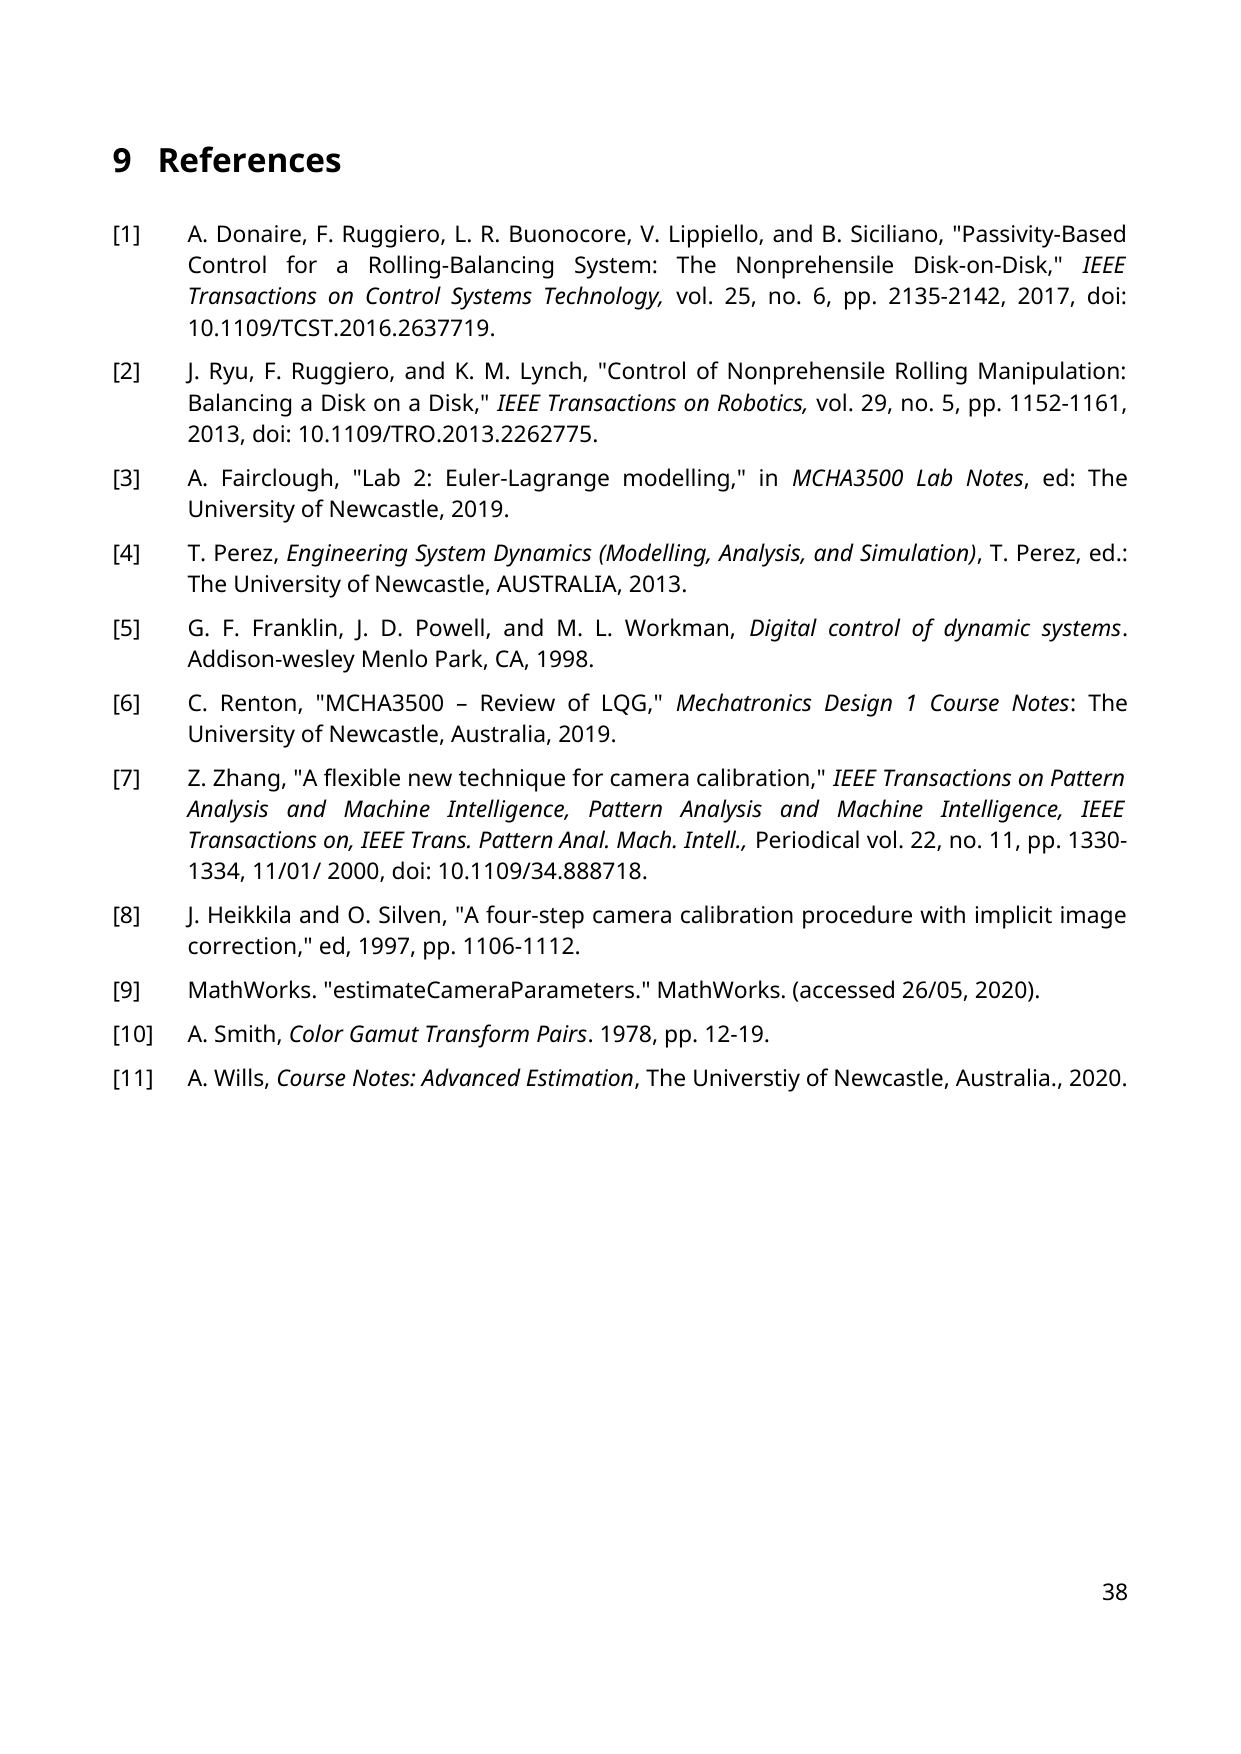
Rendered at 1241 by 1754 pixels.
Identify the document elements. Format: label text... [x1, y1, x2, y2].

text [1] A. Donaire, F. Ruggiero, L. R. Buonocore, V. Lippiello, and B. Siciliano, "Passivity-Based Control for a Rolling-Balancing System: The Nonprehensile Disk-on-Disk," IEEE Transactions on Control Systems Technology, vol. 25, no. 6, pp. 2135-2142, 2017, doi: 10.1109/TCST.2016.2637719. [112, 218, 1128, 343]
text [8] J. Heikkila and O. Silven, "A four-step camera calibration procedure with implicit image correction," ed, 1997, pp. 1106-1112. [112, 899, 1128, 962]
text [7] Z. Zhang, "A flexible new technique for camera calibration," IEEE Transactions on Pattern Analysis and Machine Intelligence, Pattern Analysis and Machine Intelligence, IEEE Transactions on, IEEE Trans. Pattern Anal. Mach. Intell., Periodical vol. 22, no. 11, pp. 1330-1334, 11/01/ 2000, doi: 10.1109/34.888718. [112, 762, 1128, 887]
text [9] MathWorks. "estimateCameraParameters." MathWorks. (accessed 26/05, 2020). [112, 974, 1128, 1005]
text [6] C. Renton, "MCHA3500 – Review of LQG," Mechatronics Design 1 Course Notes: The University of Newcastle, Australia, 2019. [112, 687, 1128, 749]
text [3] A. Fairclough, "Lab 2: Euler-Lagrange modelling," in MCHA3500 Lab Notes, ed: The University of Newcastle, 2019. [112, 462, 1128, 524]
text [4] T. Perez, Engineering System Dynamics (Modelling, Analysis, and Simulation), T. Perez, ed.: The University of Newcastle, AUSTRALIA, 2013. [112, 537, 1128, 599]
text [10] A. Smith, Color Gamut Transform Pairs. 1978, pp. 12-19. [112, 1018, 1128, 1049]
text [2] J. Ryu, F. Ruggiero, and K. M. Lynch, "Control of Nonprehensile Rolling Manipulation: Balancing a Disk on a Disk," IEEE Transactions on Robotics, vol. 29, no. 5, pp. 1152-1161, 2013, doi: 10.1109/TRO.2013.2262775. [112, 355, 1128, 449]
text [5] G. F. Franklin, J. D. Powell, and M. L. Workman, Digital control of dynamic systems. Addison-wesley Menlo Park, CA, 1998. [112, 612, 1128, 674]
text [11] A. Wills, Course Notes: Advanced Estimation, The Universtiy of Newcastle, Australia., 2020. [112, 1062, 1128, 1093]
subtitle References [112, 137, 1128, 183]
